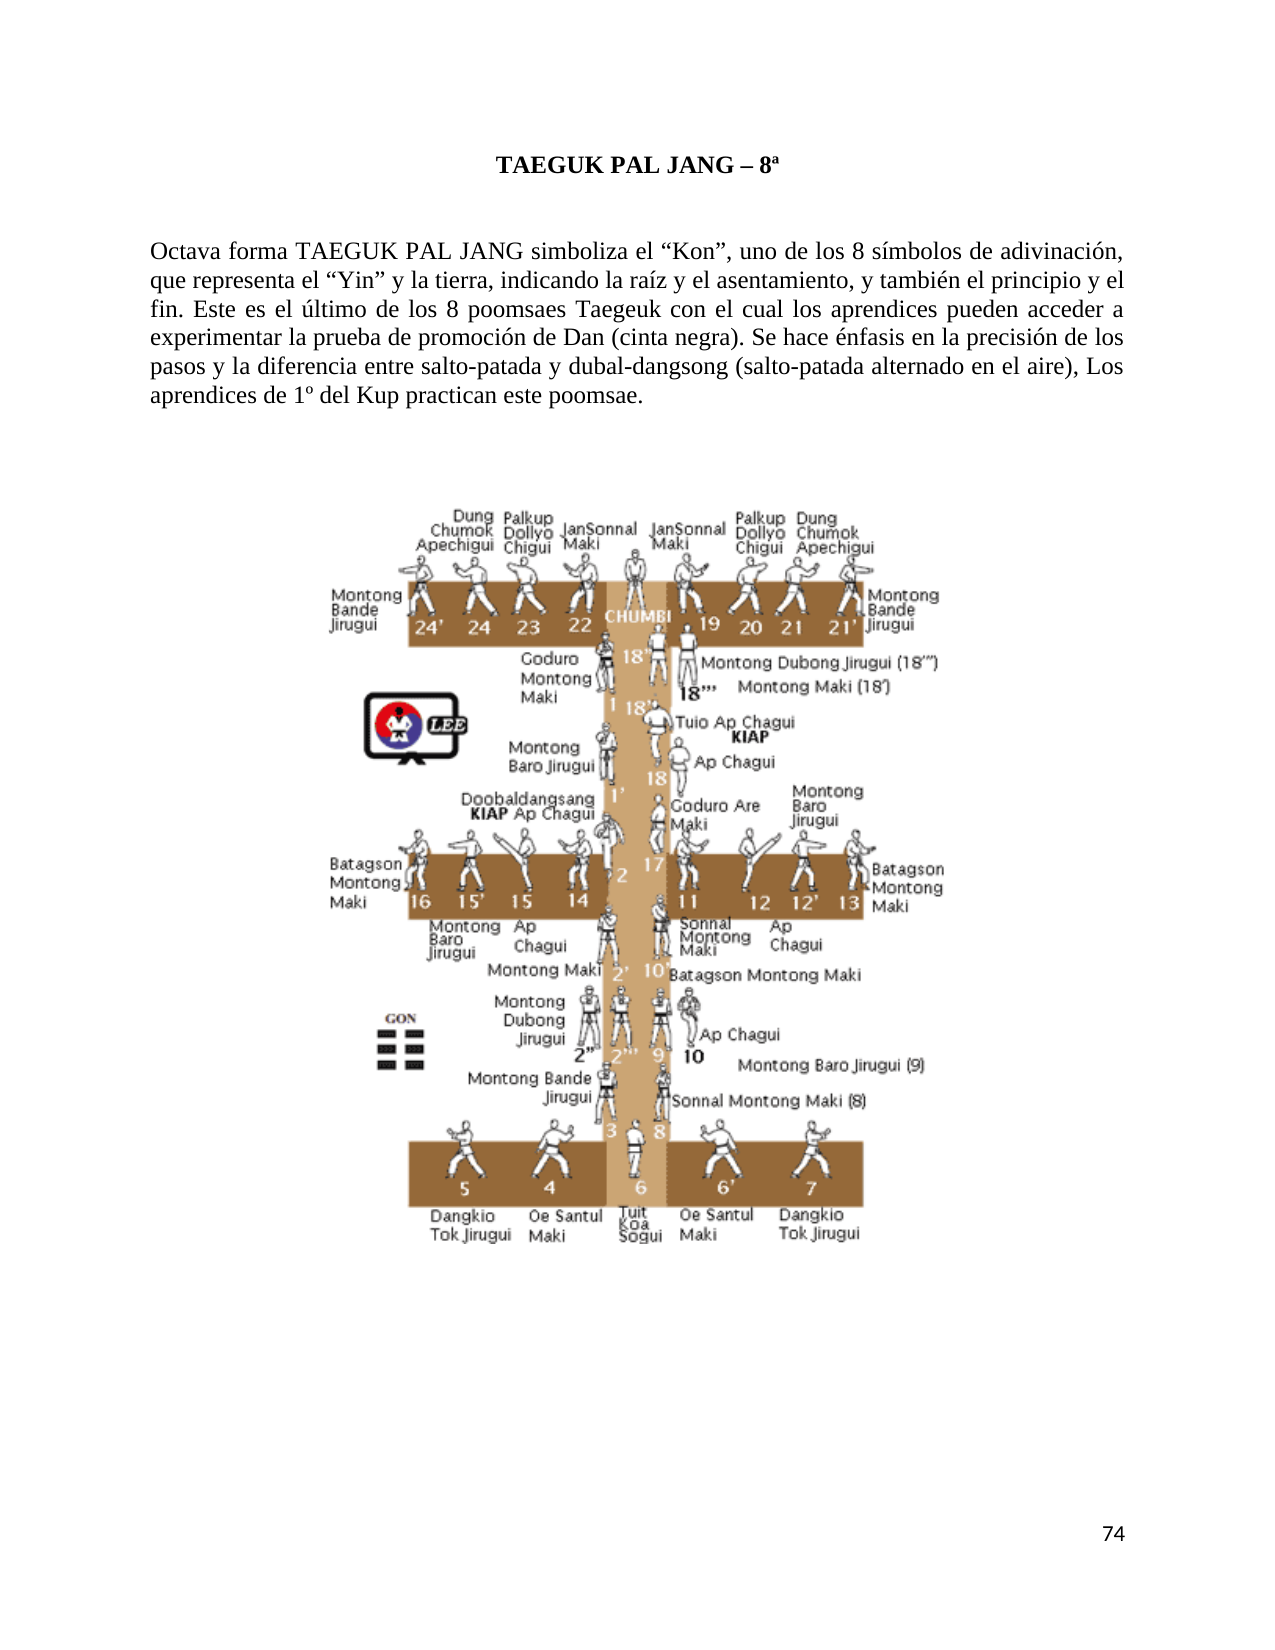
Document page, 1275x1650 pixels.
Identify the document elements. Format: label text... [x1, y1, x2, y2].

picture [328, 504, 947, 1244]
text TAEGUK PAL JANG – 8ª [150, 150, 1125, 179]
text Octava forma TAEGUK PAL JANG simboliza el “Kon”, uno de los 8 símbolos de adivinación, que representa el “Yin” y la tierra, indicando la raíz y el asentamiento, y también el principio y el fin. Este es el último de los 8 poomsaes Taegeuk con el cual los aprendices pueden acceder a experimentar la prueba de promoción de Dan (cinta negra). Se hace énfasis en la precisión de los pasos y la diferencia entre salto-patada y dubal-dangsong (salto-patada alternado en el aire), Los aprendices de 1º del Kup practican este poomsae. [150, 236, 1125, 409]
